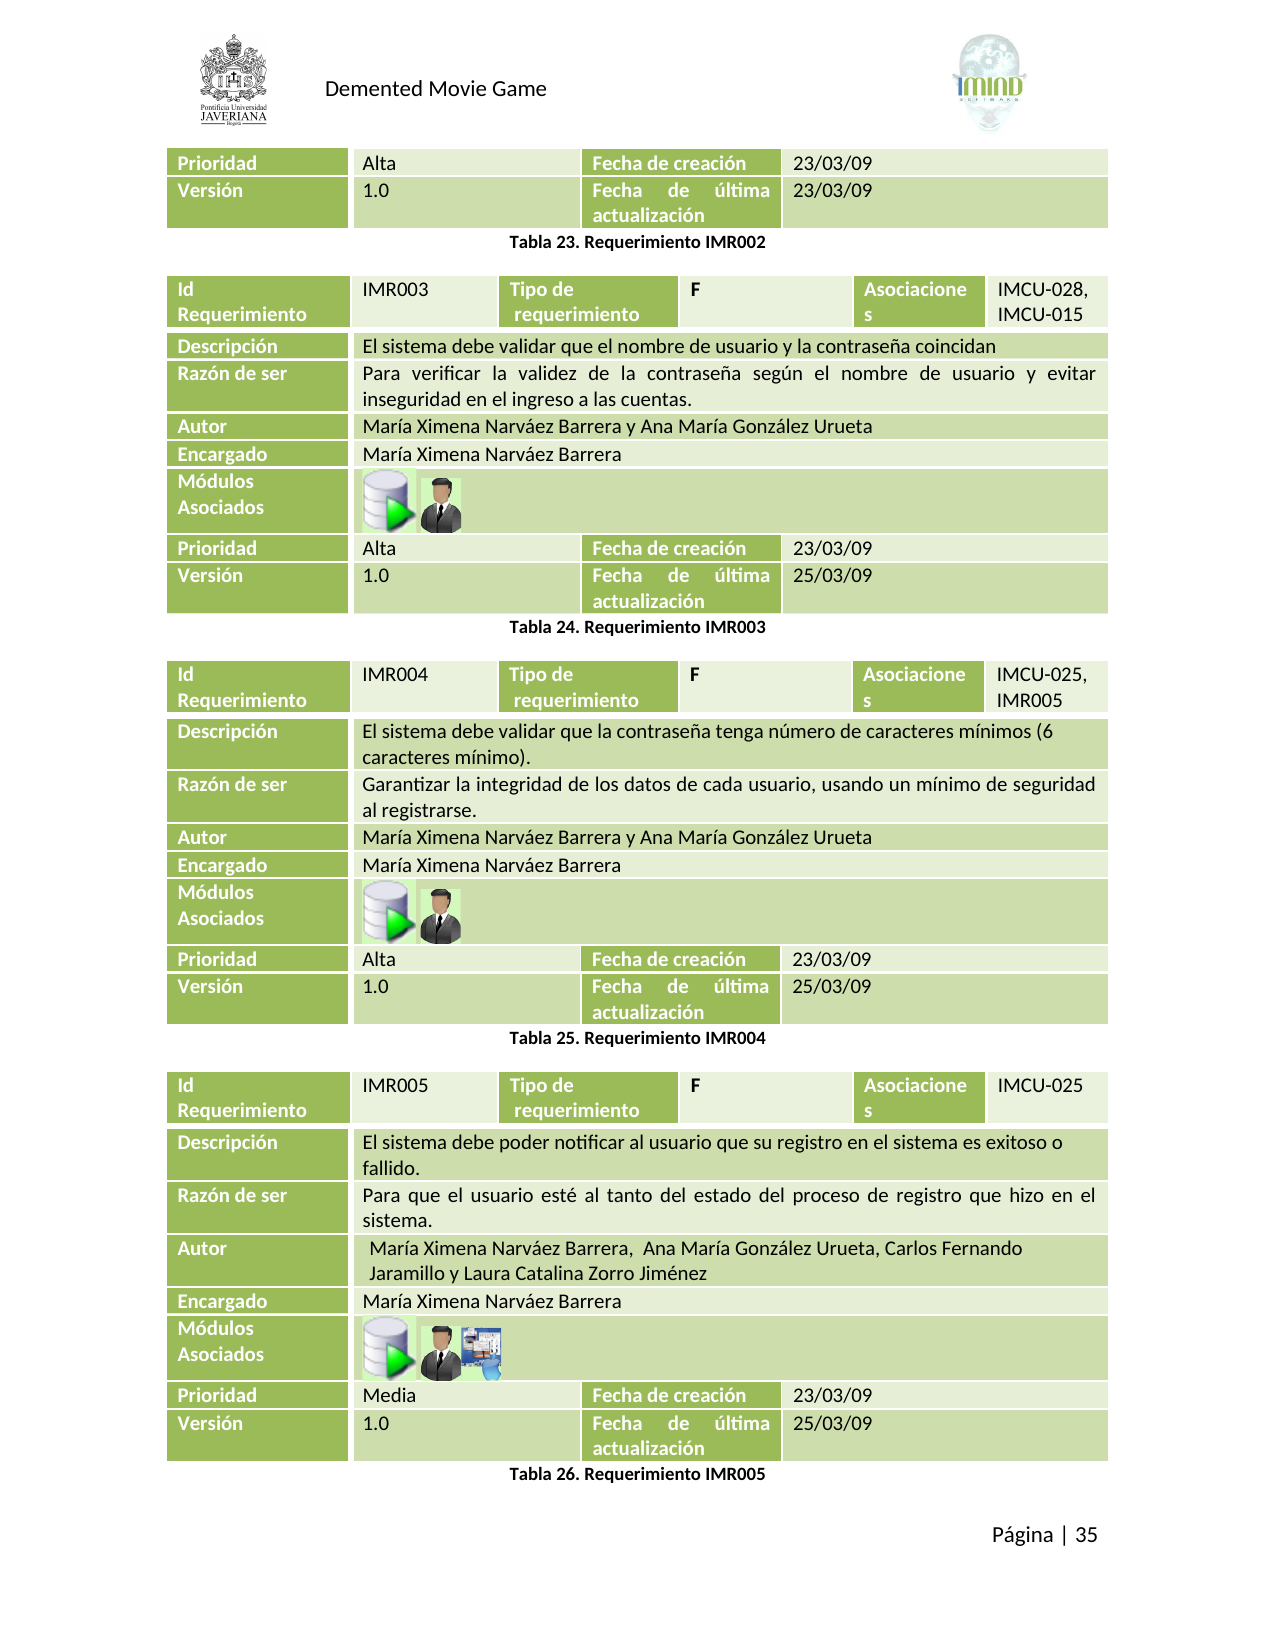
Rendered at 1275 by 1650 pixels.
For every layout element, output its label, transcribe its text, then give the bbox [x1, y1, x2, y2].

text Tabla 26. Requerimiento IMR005 [177, 1463, 1098, 1486]
text Tabla 24. Requerimiento IMR003 [177, 616, 1098, 638]
table_cell Razón de ser [167, 1182, 348, 1233]
picture [951, 34, 1033, 138]
table_cell Módulos Asociados [167, 469, 348, 533]
table_header F [680, 1072, 852, 1123]
table_cell Autor [167, 414, 348, 439]
table_header Id Requerimiento [167, 1072, 350, 1123]
table_header F [680, 276, 852, 327]
table_cell [417, 469, 1108, 533]
table_header Id Requerimiento [167, 661, 350, 712]
table_header IMR004 [352, 661, 497, 712]
table_cell Alta [354, 535, 580, 561]
picture [362, 1315, 417, 1381]
table_cell Alta [354, 149, 580, 175]
table_header Asociaciones [853, 661, 984, 712]
table_header IMR003 [352, 276, 497, 327]
table_cell [354, 469, 362, 533]
table_cell 25/03/09 [783, 1410, 1108, 1461]
table_cell Garantizar la integridad de los datos de cada usuario, usando un mínimo de seguridad al registrarse. [354, 771, 1108, 822]
table_cell [354, 1316, 362, 1380]
table_cell Autor [167, 824, 348, 850]
table_header Tipo de requerimiento [499, 661, 678, 712]
table_cell María Ximena Narváez Barrera [354, 1288, 1108, 1313]
picture [421, 478, 462, 533]
table_cell Encargado [167, 1288, 348, 1313]
table_cell Versión [167, 974, 348, 1024]
table_cell Fecha de última actualización [582, 563, 781, 613]
table_cell Fecha de creación [582, 535, 781, 561]
table_cell Prioridad [167, 1382, 348, 1408]
table_cell [416, 879, 1108, 944]
table_cell Fecha de última actualización [582, 177, 781, 228]
table_cell María Ximena Narváez Barrera y Ana María González Urueta [354, 824, 1108, 850]
table_cell 23/03/09 [782, 149, 1108, 175]
table_cell Para que el usuario esté al tanto del estado del proceso de registro que hizo en el sistema. [354, 1182, 1108, 1233]
table_cell 1.0 [354, 1410, 580, 1461]
table_cell Razón de ser [167, 771, 348, 822]
table_cell 1.0 [354, 177, 580, 228]
table_cell Alta [354, 946, 580, 971]
table_cell Fecha de creación [581, 946, 780, 971]
table_cell Fecha de creación [582, 149, 781, 175]
table_cell [354, 879, 362, 944]
table_cell Para verificar la validez de la contraseña según el nombre de usuario y evitar inseguridad en el ingreso a las cuentas. [354, 361, 1108, 411]
table_cell Prioridad [167, 148, 348, 175]
picture [421, 1326, 502, 1381]
table_header IMCU-028, IMCU-015 [988, 276, 1108, 327]
table_cell Versión [167, 563, 348, 613]
table_cell 23/03/09 [783, 177, 1108, 228]
table_header IMR005 [352, 1072, 497, 1123]
table_cell El sistema debe validar que el nombre de usuario y la contraseña coincidan [354, 333, 1108, 358]
table_cell María Ximena Narváez Barrera [354, 441, 1108, 466]
table_cell [417, 1316, 1108, 1380]
picture [200, 34, 267, 126]
table_cell Descripción [167, 333, 348, 358]
table_header Tipo de requerimiento [499, 276, 678, 327]
table_header Asociaciones [854, 276, 985, 327]
table_cell María Ximena Narváez Barrera, Ana María González Urueta, Carlos Fernando Jaramillo y Laura Catalina Zorro Jiménez [354, 1235, 1108, 1286]
picture [420, 889, 461, 944]
table_cell Versión [167, 1410, 348, 1461]
table_header Tipo de requerimiento [499, 1072, 678, 1123]
table_cell 1.0 [354, 563, 580, 613]
table_cell Fecha de última actualización [582, 974, 780, 1024]
table_cell Media [354, 1382, 580, 1408]
table_cell Versión [167, 177, 348, 228]
table_cell El sistema debe poder notificar al usuario que su registro en el sistema es exitoso o fallido. [354, 1129, 1108, 1180]
picture [362, 879, 416, 944]
table_cell Encargado [167, 441, 348, 466]
table_header Asociaciones [854, 1072, 985, 1123]
table_cell Fecha de última actualización [582, 1410, 781, 1461]
table_cell El sistema debe validar que la contraseña tenga número de caracteres mínimos (6 caracteres mínimo). [354, 719, 1108, 769]
table_cell Prioridad [167, 946, 348, 971]
table_cell 23/03/09 [782, 946, 1108, 971]
table_cell Prioridad [167, 535, 348, 561]
table_header Id Requerimiento [167, 276, 350, 327]
text Tabla 23. Requerimiento IMR002 [177, 230, 1098, 253]
text Tabla 25. Requerimiento IMR004 [177, 1026, 1098, 1049]
table_cell Módulos Asociados [167, 1316, 348, 1380]
table_cell Descripción [167, 719, 348, 769]
table_cell 25/03/09 [782, 974, 1108, 1024]
table_cell Fecha de creación [582, 1382, 781, 1408]
table_cell Razón de ser [167, 361, 348, 411]
table_header F [680, 661, 851, 712]
table_cell Descripción [167, 1129, 348, 1180]
table_cell María Ximena Narváez Barrera [354, 852, 1108, 877]
table_cell Módulos Asociados [167, 879, 348, 944]
table_cell María Ximena Narváez Barrera y Ana María González Urueta [354, 414, 1108, 439]
picture [362, 468, 417, 533]
table_cell 23/03/09 [782, 1382, 1108, 1408]
table_header IMCU-025 [988, 1072, 1108, 1123]
table_header IMCU-025, IMR005 [986, 661, 1108, 712]
table_cell Autor [167, 1235, 348, 1286]
table_cell 23/03/09 [782, 535, 1108, 561]
table_cell Encargado [167, 852, 348, 877]
table_cell 1.0 [354, 974, 580, 1024]
table_cell 25/03/09 [783, 563, 1108, 613]
